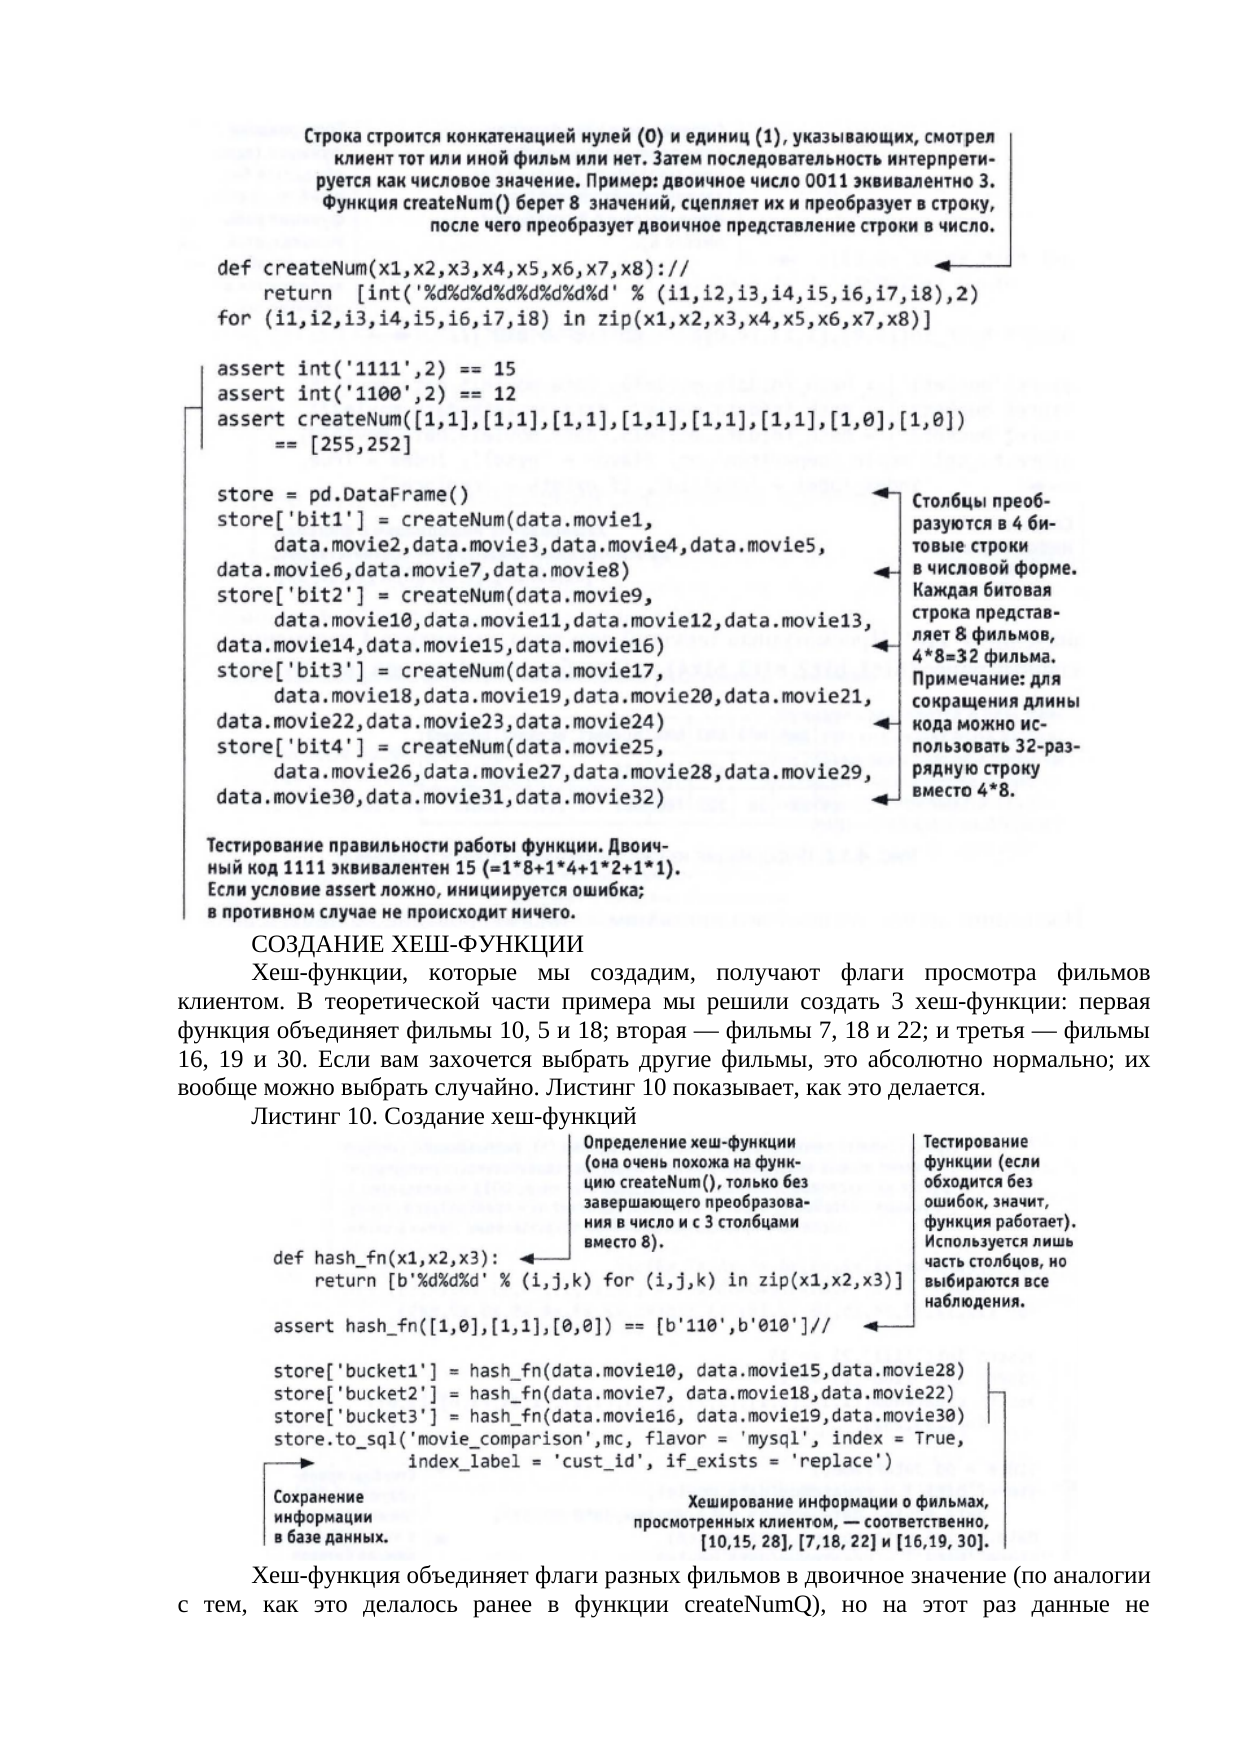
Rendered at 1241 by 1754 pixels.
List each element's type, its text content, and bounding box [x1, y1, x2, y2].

text СОЗДАНИЕ ХЕШ-ФУНКЦИИ [177, 929, 1152, 957]
text Хеш-функции, которые мы создадим, получают флаги просмотра фильмов клиентом. В теоретической части примера мы решили создать 3 хеш-функции: первая функция объединяет фильмы 10, 5 и 18; вторая — фильмы 7, 18 и 22; и третья — фильмы 16, 19 и 30. Если вам захочется выбрать другие фильмы, это абсолютно нормально; их вообще можно выбрать случайно. Листинг 10 показывает, как это делается. [177, 957, 1152, 1101]
text Листинг 10. Создание хеш-функций [177, 1101, 1152, 1130]
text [177, 1561, 1152, 1618]
